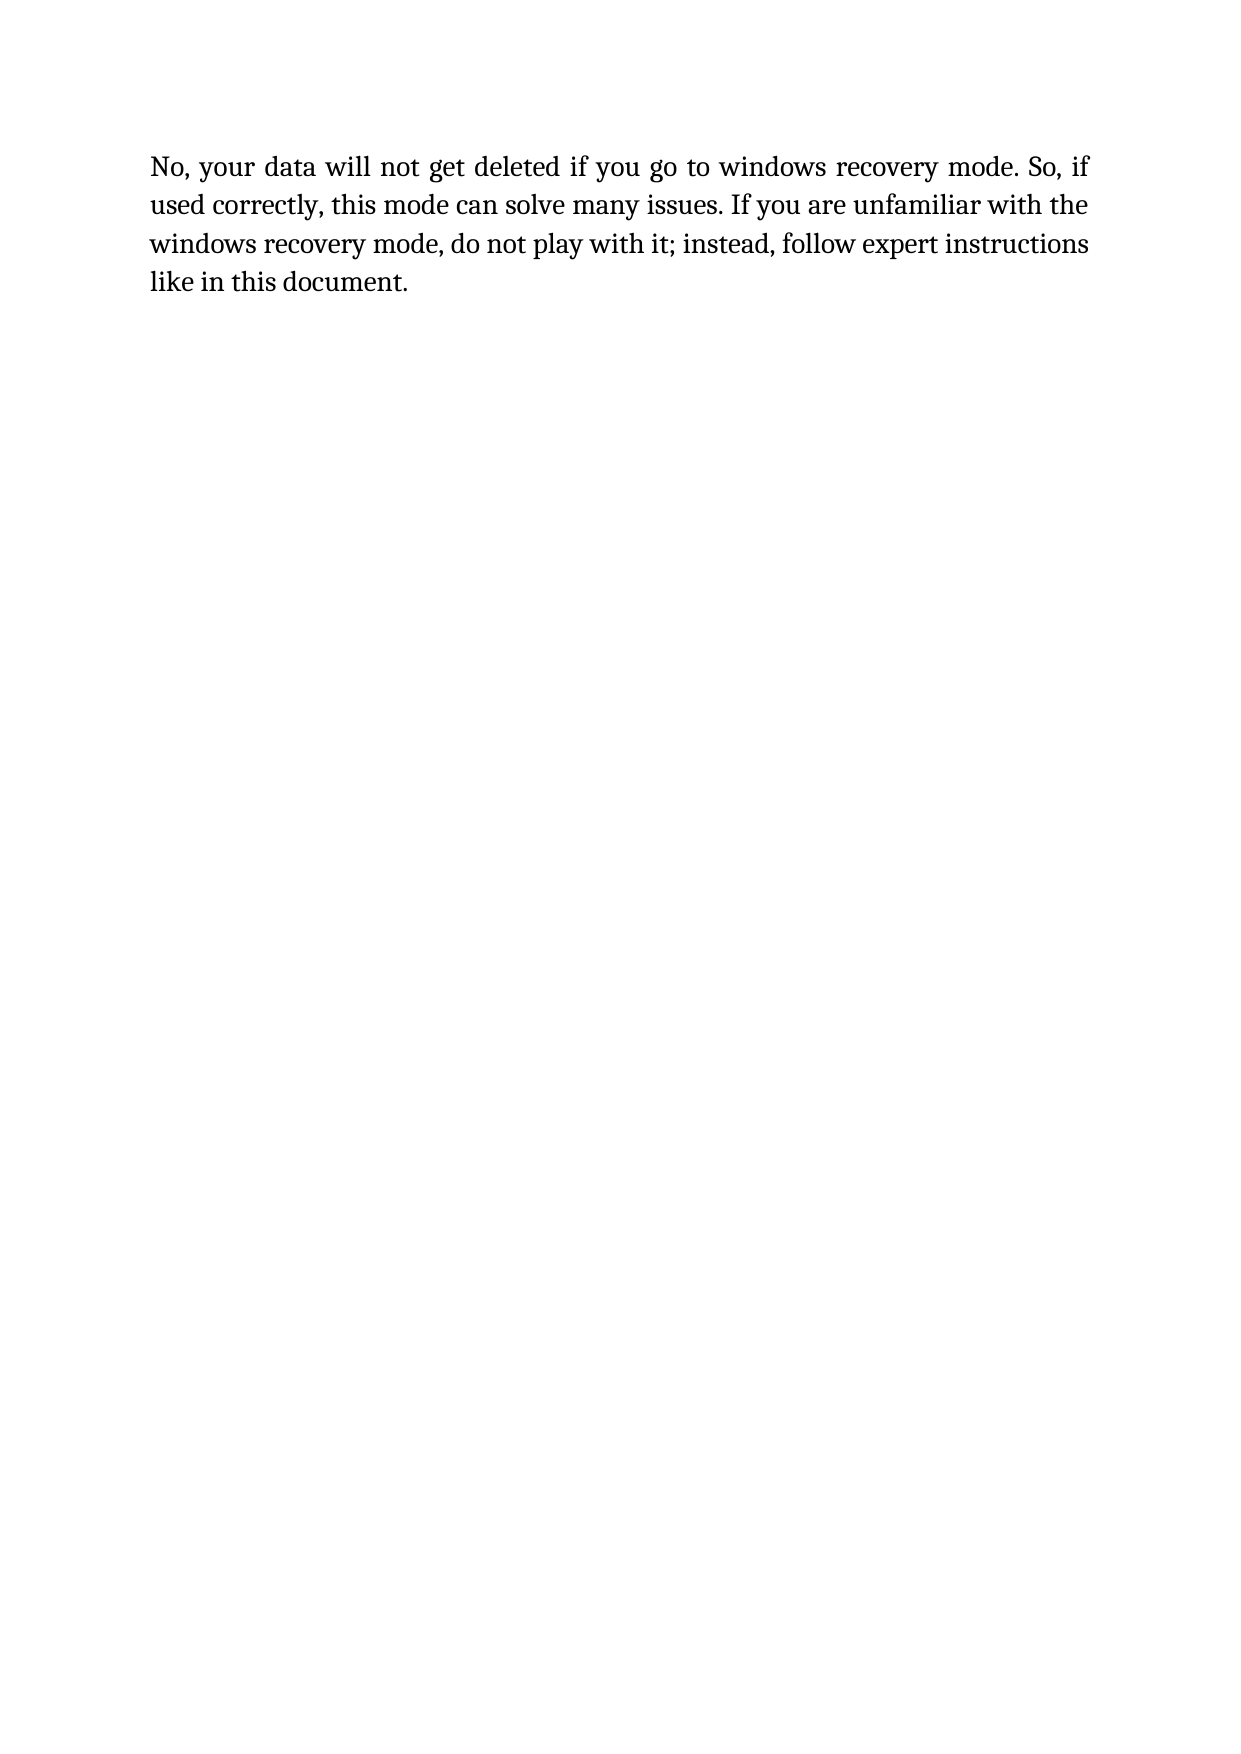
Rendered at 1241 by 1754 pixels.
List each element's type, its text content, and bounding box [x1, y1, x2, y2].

text No, your data will not get deleted if you go to windows recovery mode. So, if used correctly, this mode can solve many issues. If you are unfamiliar with the windows recovery mode, do not play with it; instead, follow expert instructions like in this document. [150, 150, 1090, 299]
